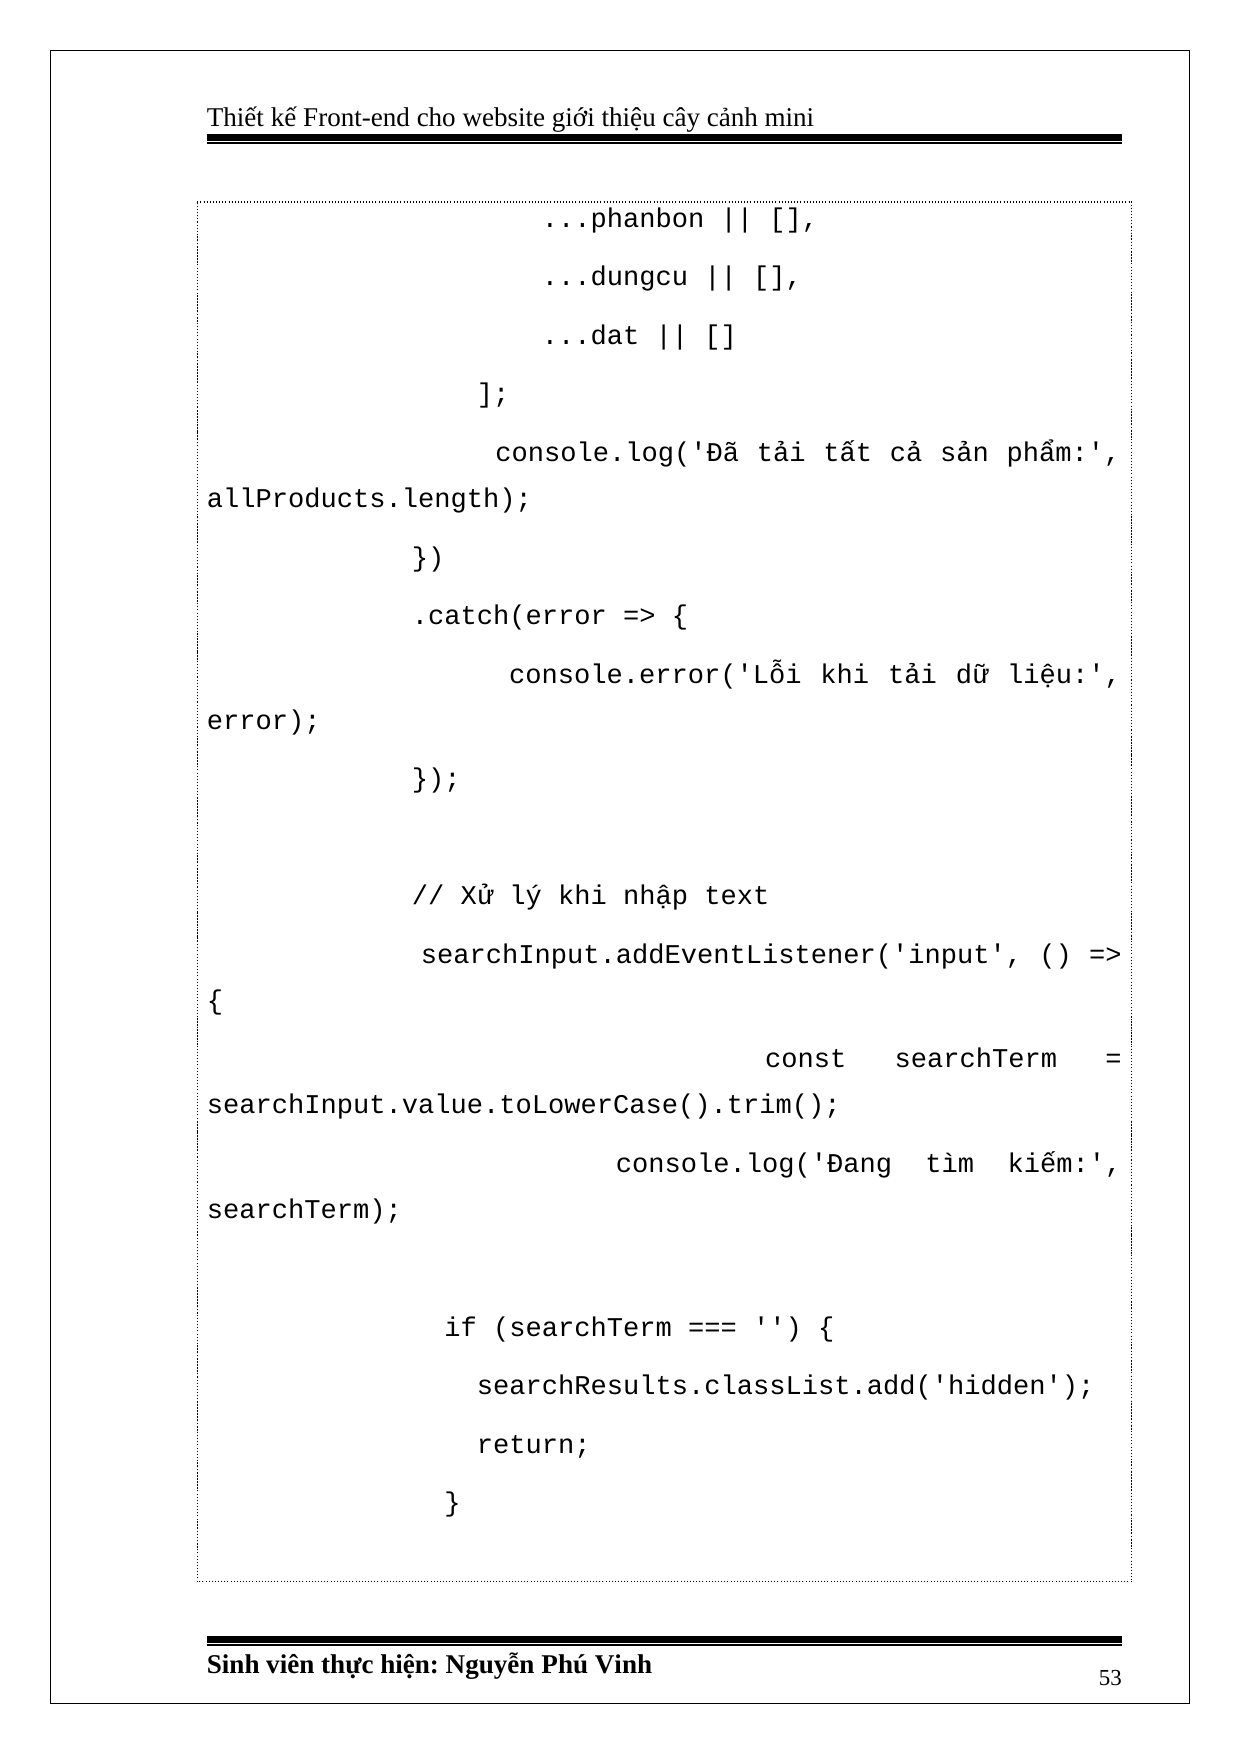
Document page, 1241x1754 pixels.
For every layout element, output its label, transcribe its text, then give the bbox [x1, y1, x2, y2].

text ...dat || [] [197, 318, 1132, 352]
text console.log('Đang tìm kiếm:', searchTerm); [197, 1147, 1132, 1227]
text ...phanbon || [], [197, 201, 1132, 235]
text ...dungcu || [], [197, 260, 1132, 294]
text return; [197, 1427, 1132, 1461]
text }) [197, 540, 1132, 574]
text console.error('Lỗi khi tải dữ liệu:', error); [197, 657, 1132, 737]
text } [197, 1486, 1132, 1520]
text searchInput.addEventListener('input', () => { [197, 937, 1132, 1017]
text searchResults.classList.add('hidden'); [197, 1369, 1132, 1403]
text ]; [197, 377, 1132, 411]
text .catch(error => { [197, 599, 1132, 633]
text if (searchTerm === '') { [197, 1310, 1132, 1344]
text // Xử lý khi nhập text [197, 879, 1132, 913]
text const searchTerm = searchInput.value.toLowerCase().trim(); [197, 1042, 1132, 1122]
text console.log('Đã tải tất cả sản phẩm:', allProducts.length); [197, 436, 1132, 516]
text }); [197, 762, 1132, 796]
